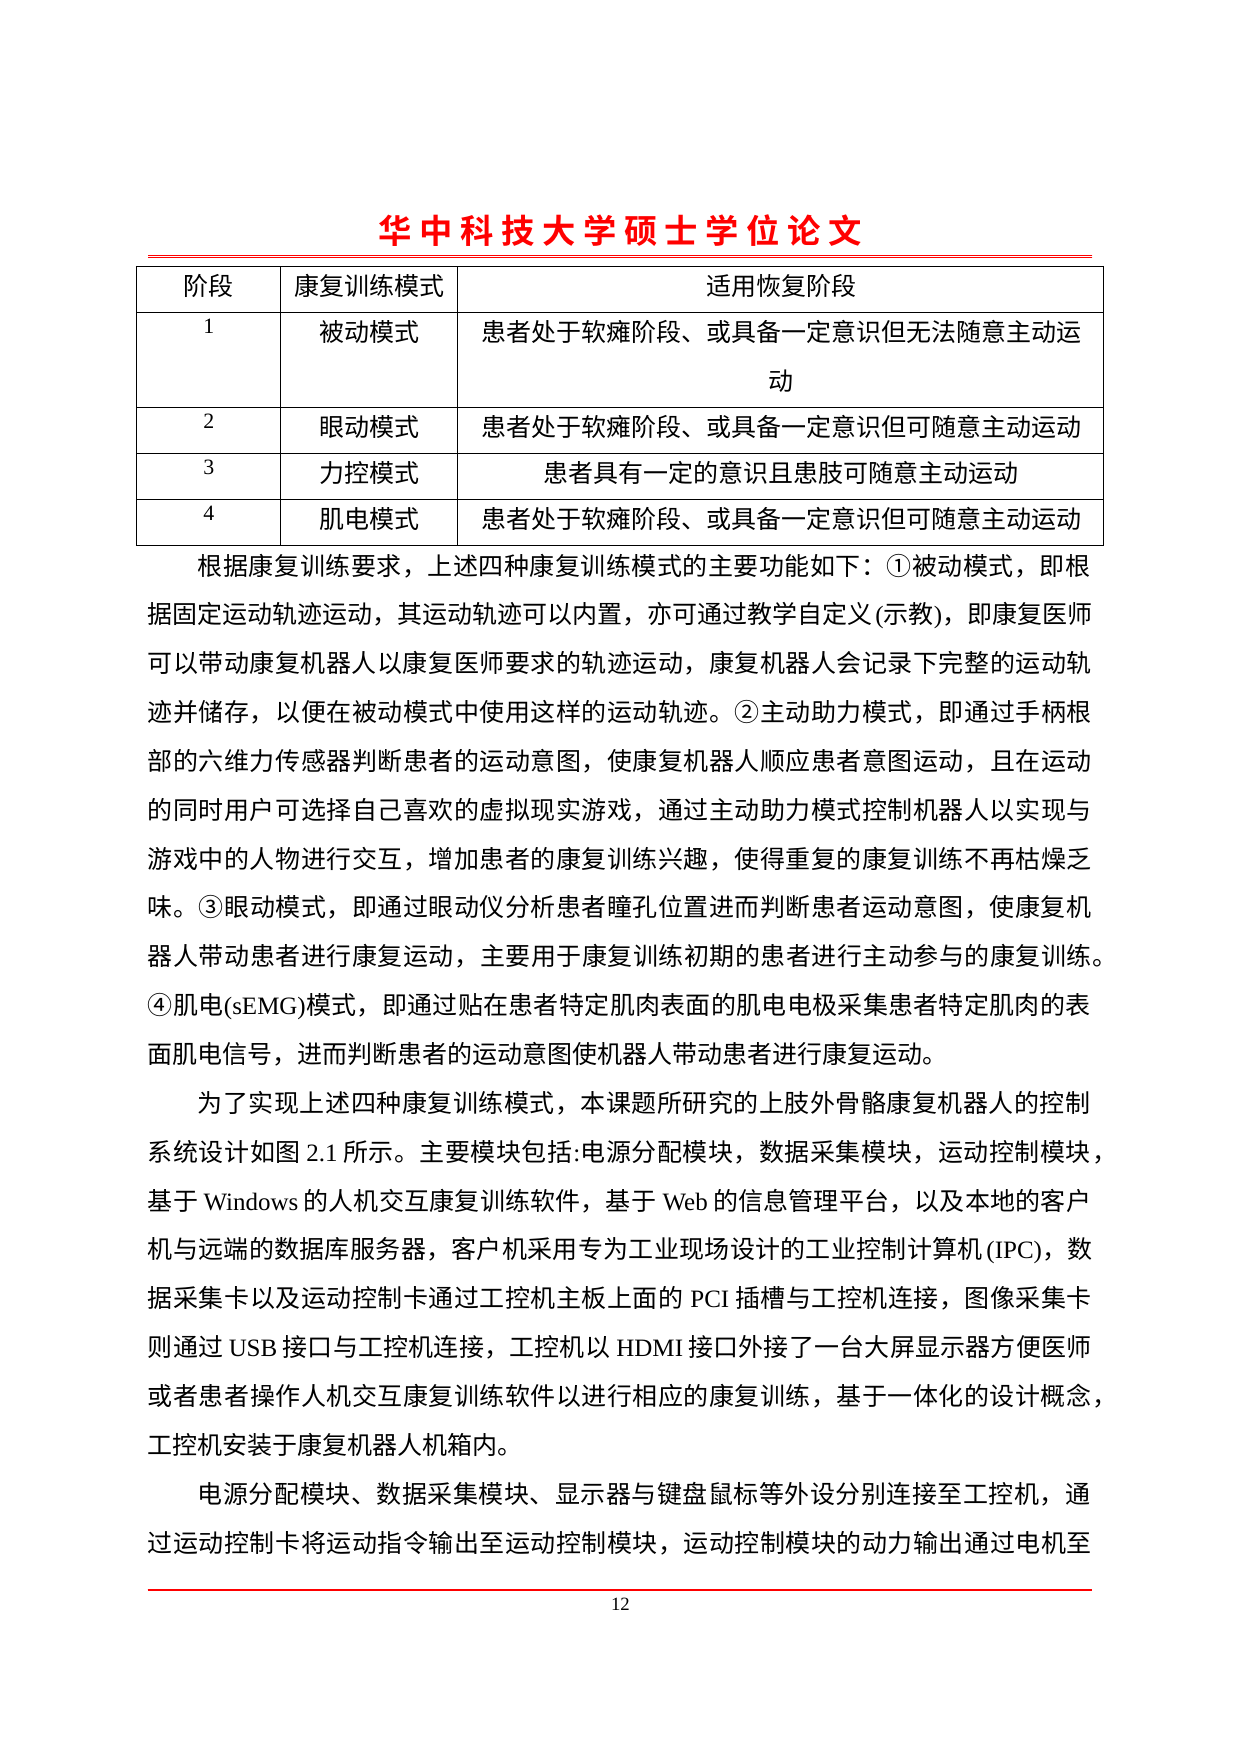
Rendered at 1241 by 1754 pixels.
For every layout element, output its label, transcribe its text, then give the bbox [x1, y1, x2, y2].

table_header 适用恢复阶段 [458, 267, 1103, 312]
table_cell 力控模式 [281, 454, 457, 499]
table_cell 4 [137, 500, 280, 545]
table_header 康复训练模式 [281, 267, 457, 312]
table_cell 3 [137, 454, 280, 499]
table_cell 1 [137, 313, 280, 407]
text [148, 1474, 1092, 1559]
table_header 阶段 [137, 267, 280, 312]
text 为了实现上述四种康复训练模式，本课题所研究的上肢外骨骼康复机器人的控制系统设计如图2.1所示。主要模块包括:电源分配模块，数据采集模块，运动控制模块，基于Windows的人机交互康复训练软件，基于Web的信息管理平台，以及本地的客户机与远端的数据库服务器，客户机采用专为工业现场设计的工业控制计算机(IPC)，数据采集卡以及运动控制卡通过工控机主板上面的PCI插槽与工控机连接，图像采集卡则通过USB接口与工控机连接，工控机以HDMI接口外接了一台大屏显示器方便医师或者患者操作人机交互康复训练软件以进行相应的康复训练，基于一体化的设计概念，工控机安装于康复机器人机箱内。 [148, 1083, 1092, 1462]
table_cell 肌电模式 [281, 500, 457, 545]
table_cell 患者具有一定的意识且患肢可随意主动运动 [458, 454, 1103, 499]
table_cell 被动模式 [281, 313, 457, 407]
table_cell 眼动模式 [281, 408, 457, 453]
table_cell 患者处于软瘫阶段、或具备一定意识但可随意主动运动 [458, 408, 1103, 453]
table_cell 患者处于软瘫阶段、或具备一定意识但无法随意主动运动 [458, 313, 1103, 407]
text 根据康复训练要求，上述四种康复训练模式的主要功能如下：①被动模式，即根据固定运动轨迹运动，其运动轨迹可以内置，亦可通过教学自定义(示教)，即康复医师可以带动康复机器人以康复医师要求的轨迹运动，康复机器人会记录下完整的运动轨迹并储存，以便在被动模式中使用这样的运动轨迹。②主动助力模式，即通过手柄根部的六维力传感器判断患者的运动意图，使康复机器人顺应患者意图运动，且在运动的同时用户可选择自己喜欢的虚拟现实游戏，通过主动助力模式控制机器人以实现与游戏中的人物进行交互，增加患者的康复训练兴趣，使得重复的康复训练不再枯燥乏味。③眼动模式，即通过眼动仪分析患者瞳孔位置进而判断患者运动意图，使康复机器人带动患者进行康复运动，主要用于康复训练初期的患者进行主动参与的康复训练。④肌电(sEMG)模式，即通过贴在患者特定肌肉表面的肌电电极采集患者特定肌肉的表面肌电信号，进而判断患者的运动意图使机器人带动患者进行康复运动。 [148, 546, 1092, 1071]
table_cell 2 [137, 408, 280, 453]
table_cell 患者处于软瘫阶段、或具备一定意识但可随意主动运动 [458, 500, 1103, 545]
